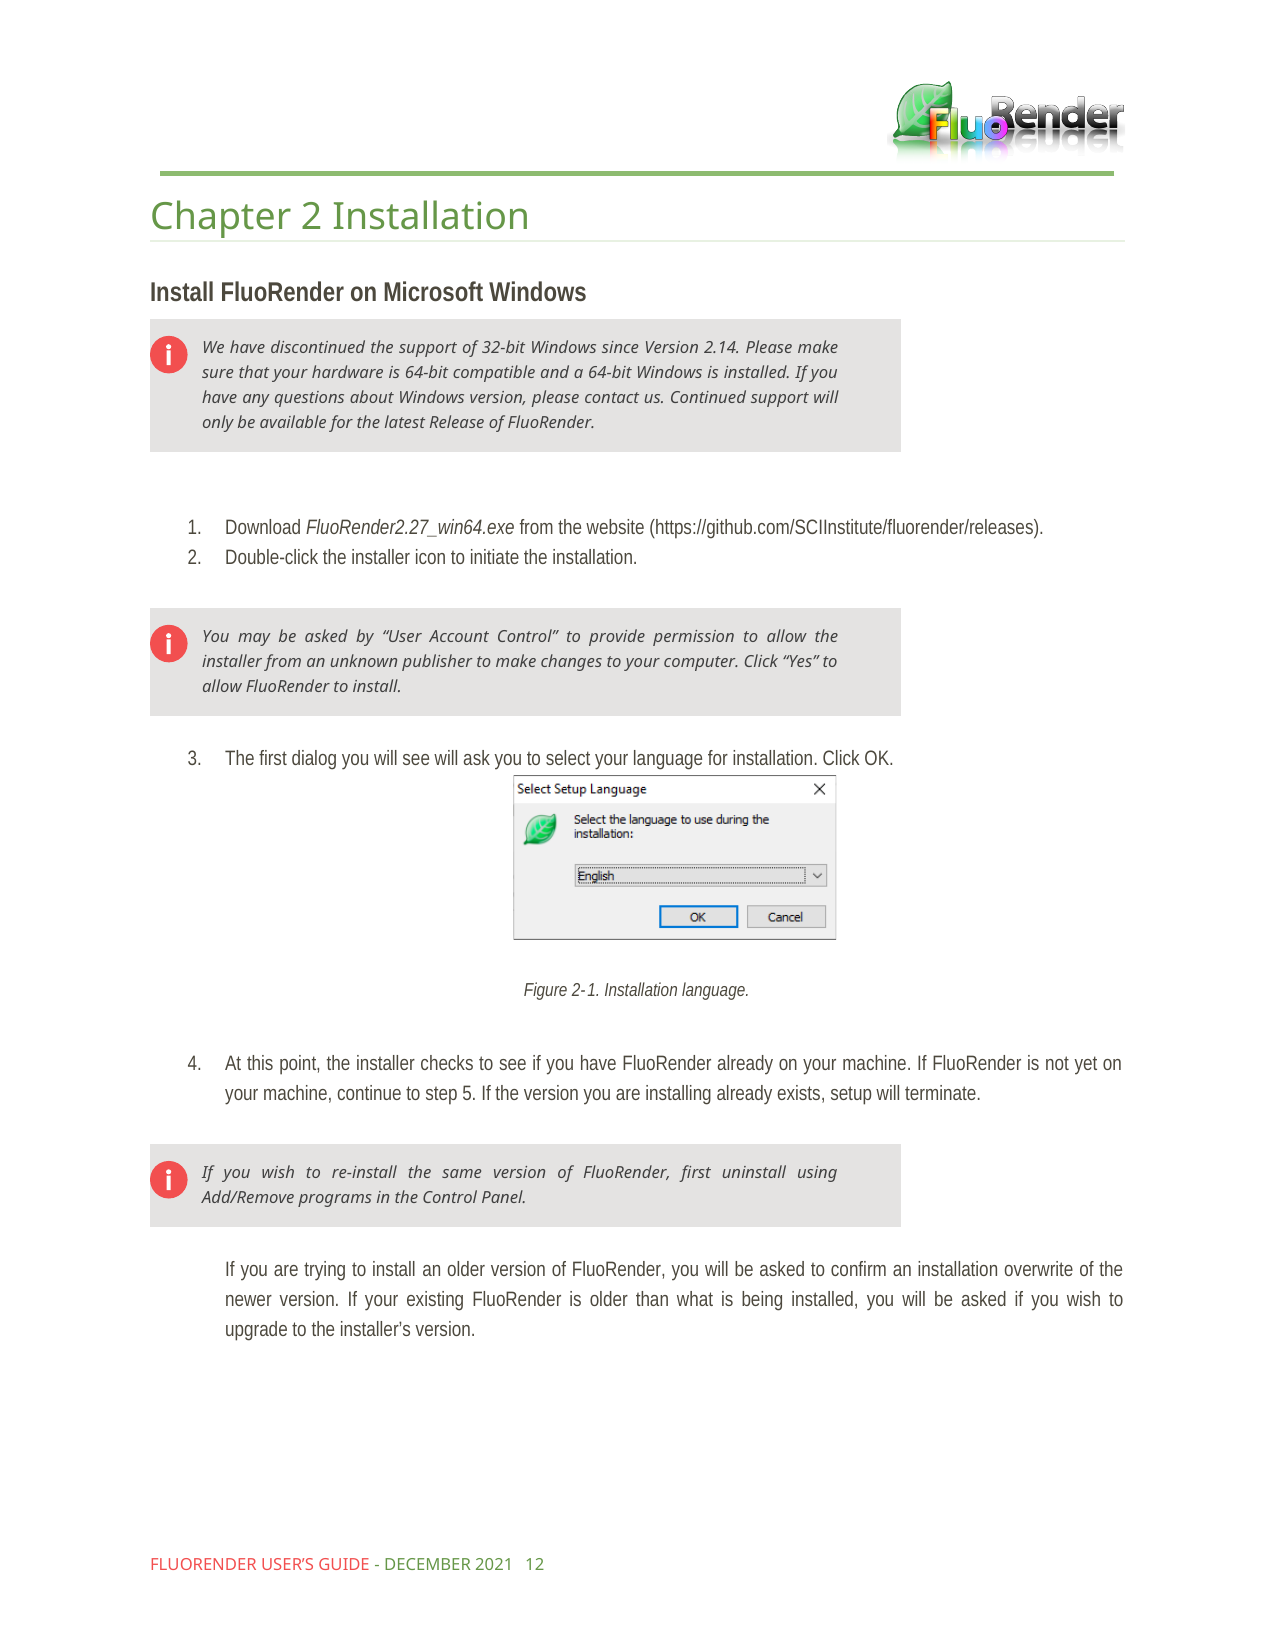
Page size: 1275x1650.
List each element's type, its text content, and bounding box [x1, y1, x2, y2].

subtitle Installation [150, 189, 1125, 240]
subtitle Install FluoRender on Microsoft Windows [150, 276, 1125, 307]
picture [513, 775, 837, 940]
picture [887, 75, 1125, 165]
